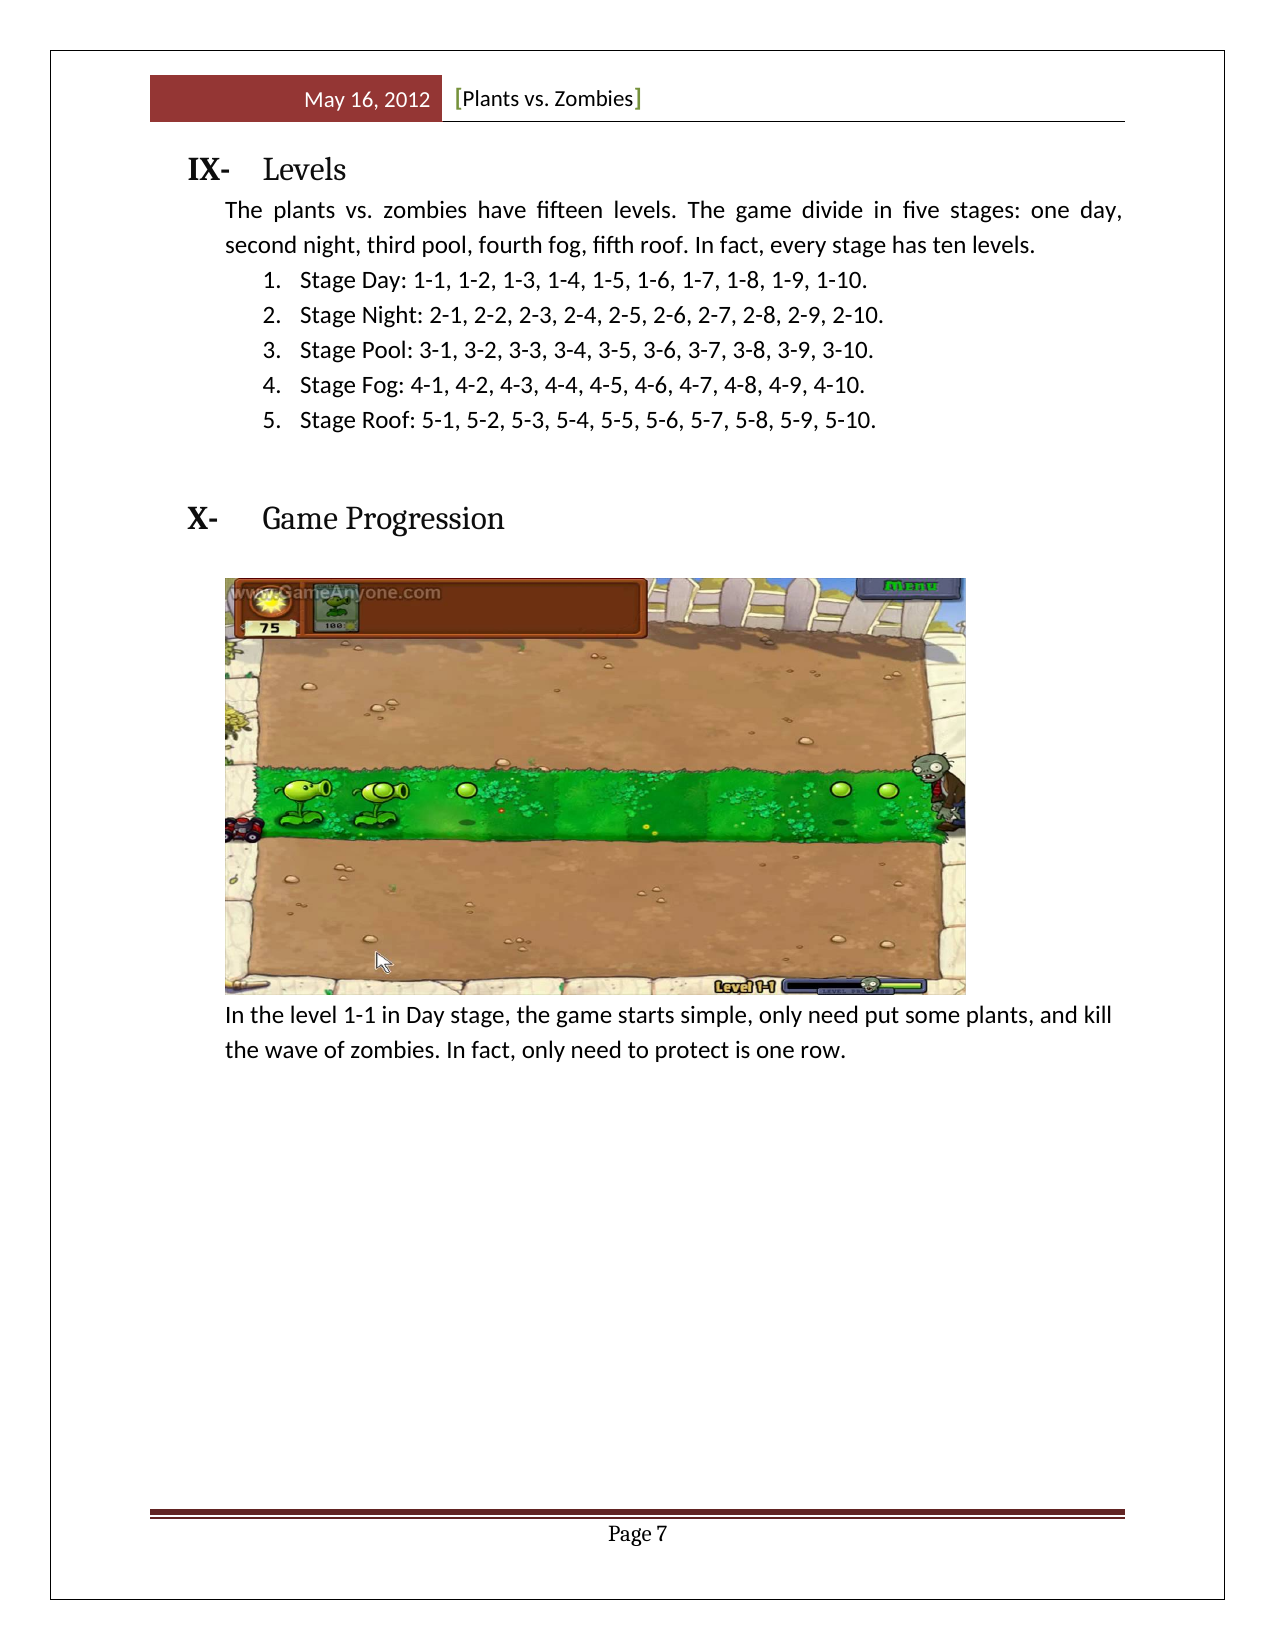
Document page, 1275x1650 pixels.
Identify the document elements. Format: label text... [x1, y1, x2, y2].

list In the level 1-1 in Day stage, the game starts simple, only need put some plants, and kill the wave of zombies. In fact, only need to protect is one row. [225, 999, 1125, 1064]
subtitle Levels [187, 150, 1125, 188]
list Stage Pool: 3-1, 3-2, 3-3, 3-4, 3-5, 3-6, 3-7, 3-8, 3-9, 3-10. [262, 334, 1125, 364]
list Stage Roof: 5-1, 5-2, 5-3, 5-4, 5-5, 5-6, 5-7, 5-8, 5-9, 5-10. [262, 404, 1125, 434]
list The plants vs. zombies have fifteen levels. The game divide in five stages: one day, second night, third pool, fourth fog, fifth roof. In fact, every stage has ten levels. [225, 194, 1125, 259]
subtitle Game Progression [187, 499, 1125, 537]
list Stage Day: 1-1, 1-2, 1-3, 1-4, 1-5, 1-6, 1-7, 1-8, 1-9, 1-10. [262, 264, 1125, 294]
list Stage Night: 2-1, 2-2, 2-3, 2-4, 2-5, 2-6, 2-7, 2-8, 2-9, 2-10. [262, 299, 1125, 329]
picture [225, 578, 966, 995]
list Stage Fog: 4-1, 4-2, 4-3, 4-4, 4-5, 4-6, 4-7, 4-8, 4-9, 4-10. [262, 369, 1125, 399]
